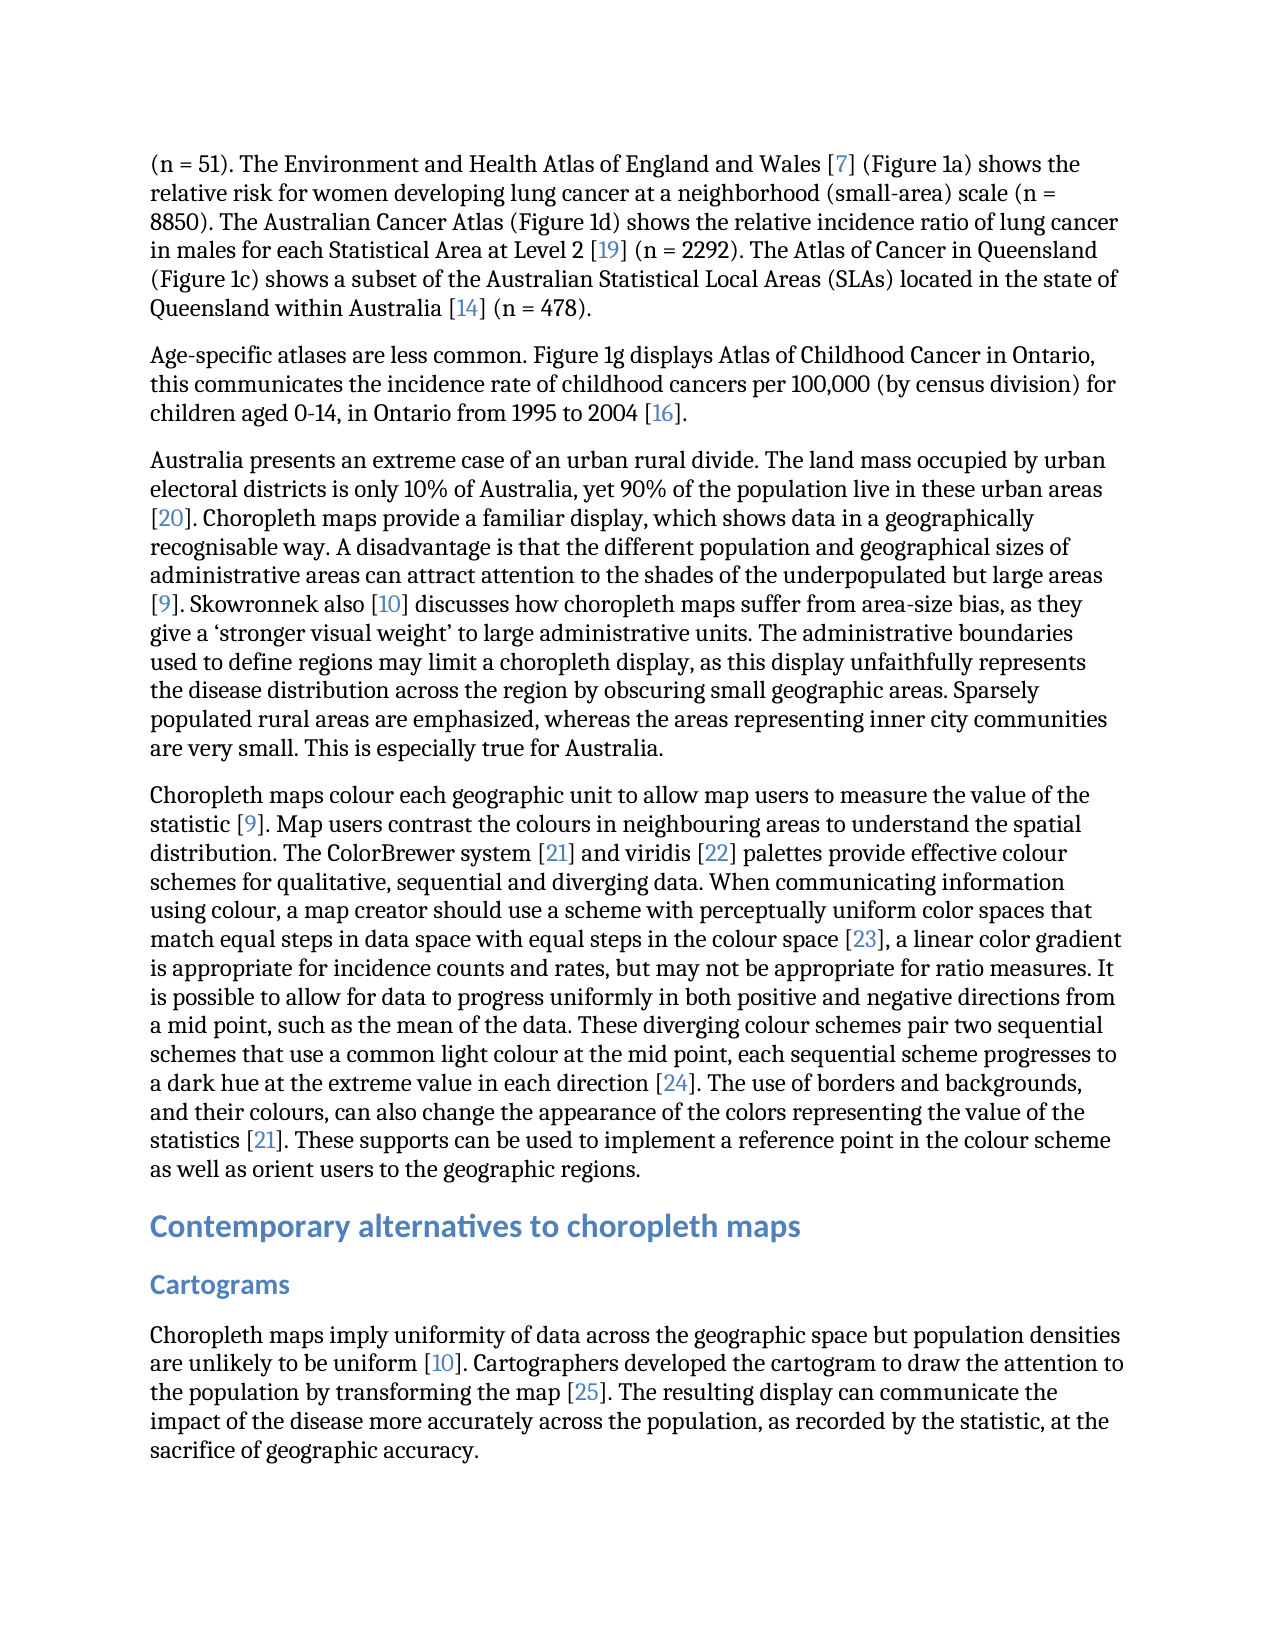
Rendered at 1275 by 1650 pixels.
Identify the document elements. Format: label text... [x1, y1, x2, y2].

subtitle Cartograms [150, 1266, 1125, 1302]
text Choropleth maps imply uniformity of data across the geographic space but population densities are unlikely to be uniform [10]. Cartographers developed the cartogram to draw the attention to the population by transforming the map [25]. The resulting display can communicate the impact of the disease more accurately across the population, as recorded by the statistic, at the sacrifice of geographic accuracy. [150, 1321, 1125, 1464]
text Australia presents an extreme case of an urban rural divide. The land mass occupied by urban electoral districts is only 10% of Australia, yet 90% of the population live in these urban areas [20]. Choropleth maps provide a familiar display, which shows data in a geographically recognisable way. A disadvantage is that the different population and geographical sizes of administrative areas can attract attention to the shades of the underpopulated but large areas [9]. Skowronnek also [10] discusses how choropleth maps suffer from area-size bias, as they give a ‘stronger visual weight’ to large administrative units. The administrative boundaries used to define regions may limit a choropleth display, as this display unfaithfully represents the disease distribution across the region by obscuring small geographic areas. Sparsely populated rural areas are emphasized, whereas the areas representing inner city communities are very small. This is especially true for Australia. [150, 446, 1125, 762]
text Age-specific atlases are less common. Figure 1g displays Atlas of Childhood Cancer in Ontario, this communicates the incidence rate of childhood cancers per 100,000 (by census division) for children aged 0-14, in Ontario from 1995 to 2004 [16]. [150, 341, 1125, 427]
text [150, 150, 1125, 322]
subtitle Contemporary alternatives to choropleth maps [150, 1204, 1125, 1245]
text Choropleth maps colour each geographic unit to allow map users to measure the value of the statistic [9]. Map users contrast the colours in neighbouring areas to understand the spatial distribution. The ColorBrewer system [21] and viridis [22] palettes provide effective colour schemes for qualitative, sequential and diverging data. When communicating information using colour, a map creator should use a scheme with perceptually uniform color spaces that match equal steps in data space with equal steps in the colour space [23], a linear color gradient is appropriate for incidence counts and rates, but may not be appropriate for ratio measures. It is possible to allow for data to progress uniformly in both positive and negative directions from a mid point, such as the mean of the data. These diverging colour schemes pair two sequential schemes that use a common light colour at the mid point, each sequential scheme progresses to a dark hue at the extreme value in each direction [24]. The use of borders and backgrounds, and their colours, can also change the appearance of the colors representing the value of the statistics [21]. These supports can be used to implement a reference point in the colour scheme as well as orient users to the geographic regions. [150, 781, 1125, 1184]
